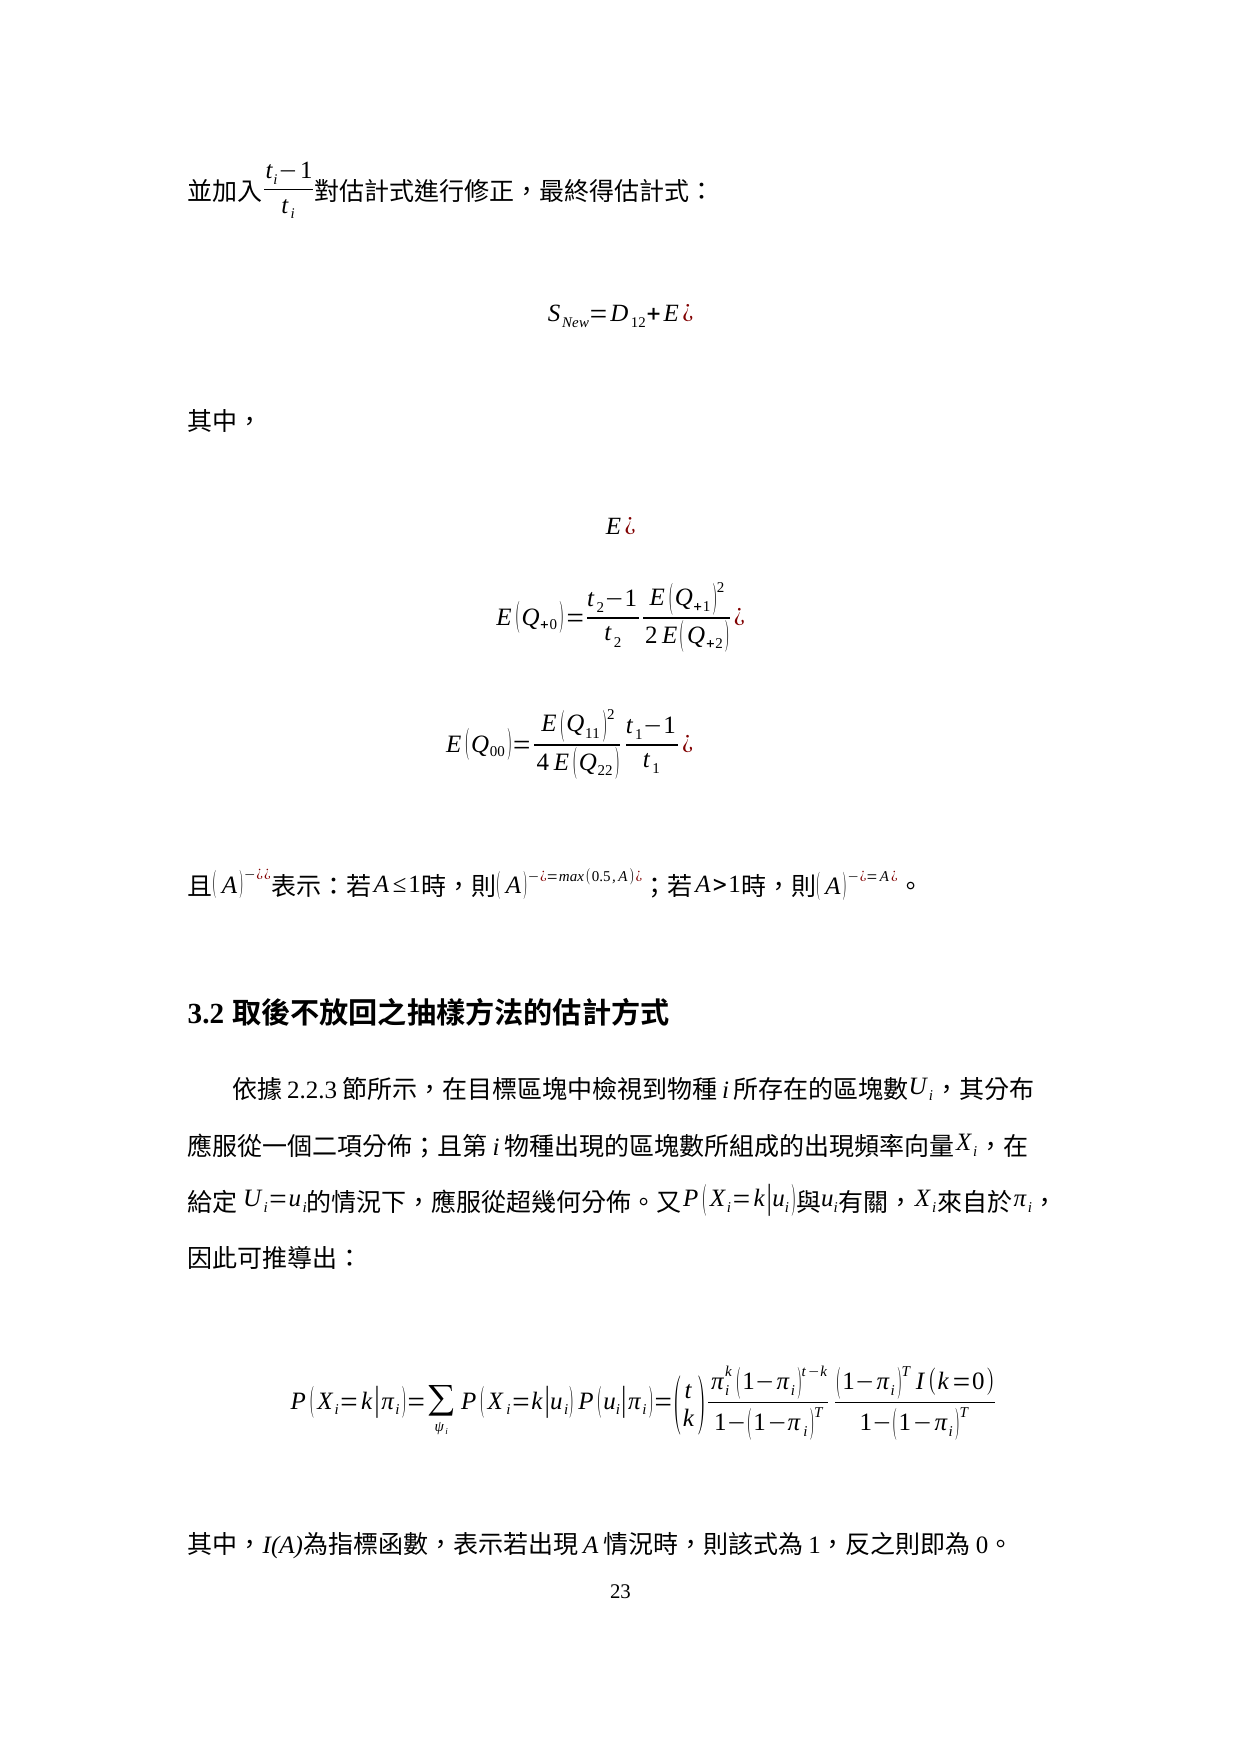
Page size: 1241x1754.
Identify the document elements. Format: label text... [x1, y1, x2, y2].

subtitle 取後不放回之抽樣方法的估計方式 [187, 973, 1053, 1048]
text 其中，I(A)為指標函數，表示若出現A情況時，則該式為1，反之則即為0。 [187, 1524, 1053, 1562]
text 且表示：若時，則；若時，則。 [187, 866, 1053, 903]
text 並加入對估計式進行修正，最終得估計式： [187, 152, 1053, 227]
text 其中， [187, 401, 1053, 438]
text 依據2.2.3節所示，在目標區塊中檢視到物種i所存在的區塊數，其分布應服從一個二項分佈；且第i物種出現的區塊數所組成的出現頻率向量，在給定 的情況下，應服從超幾何分佈。又與有關，來自於，因此可推導出： [187, 1069, 1053, 1275]
